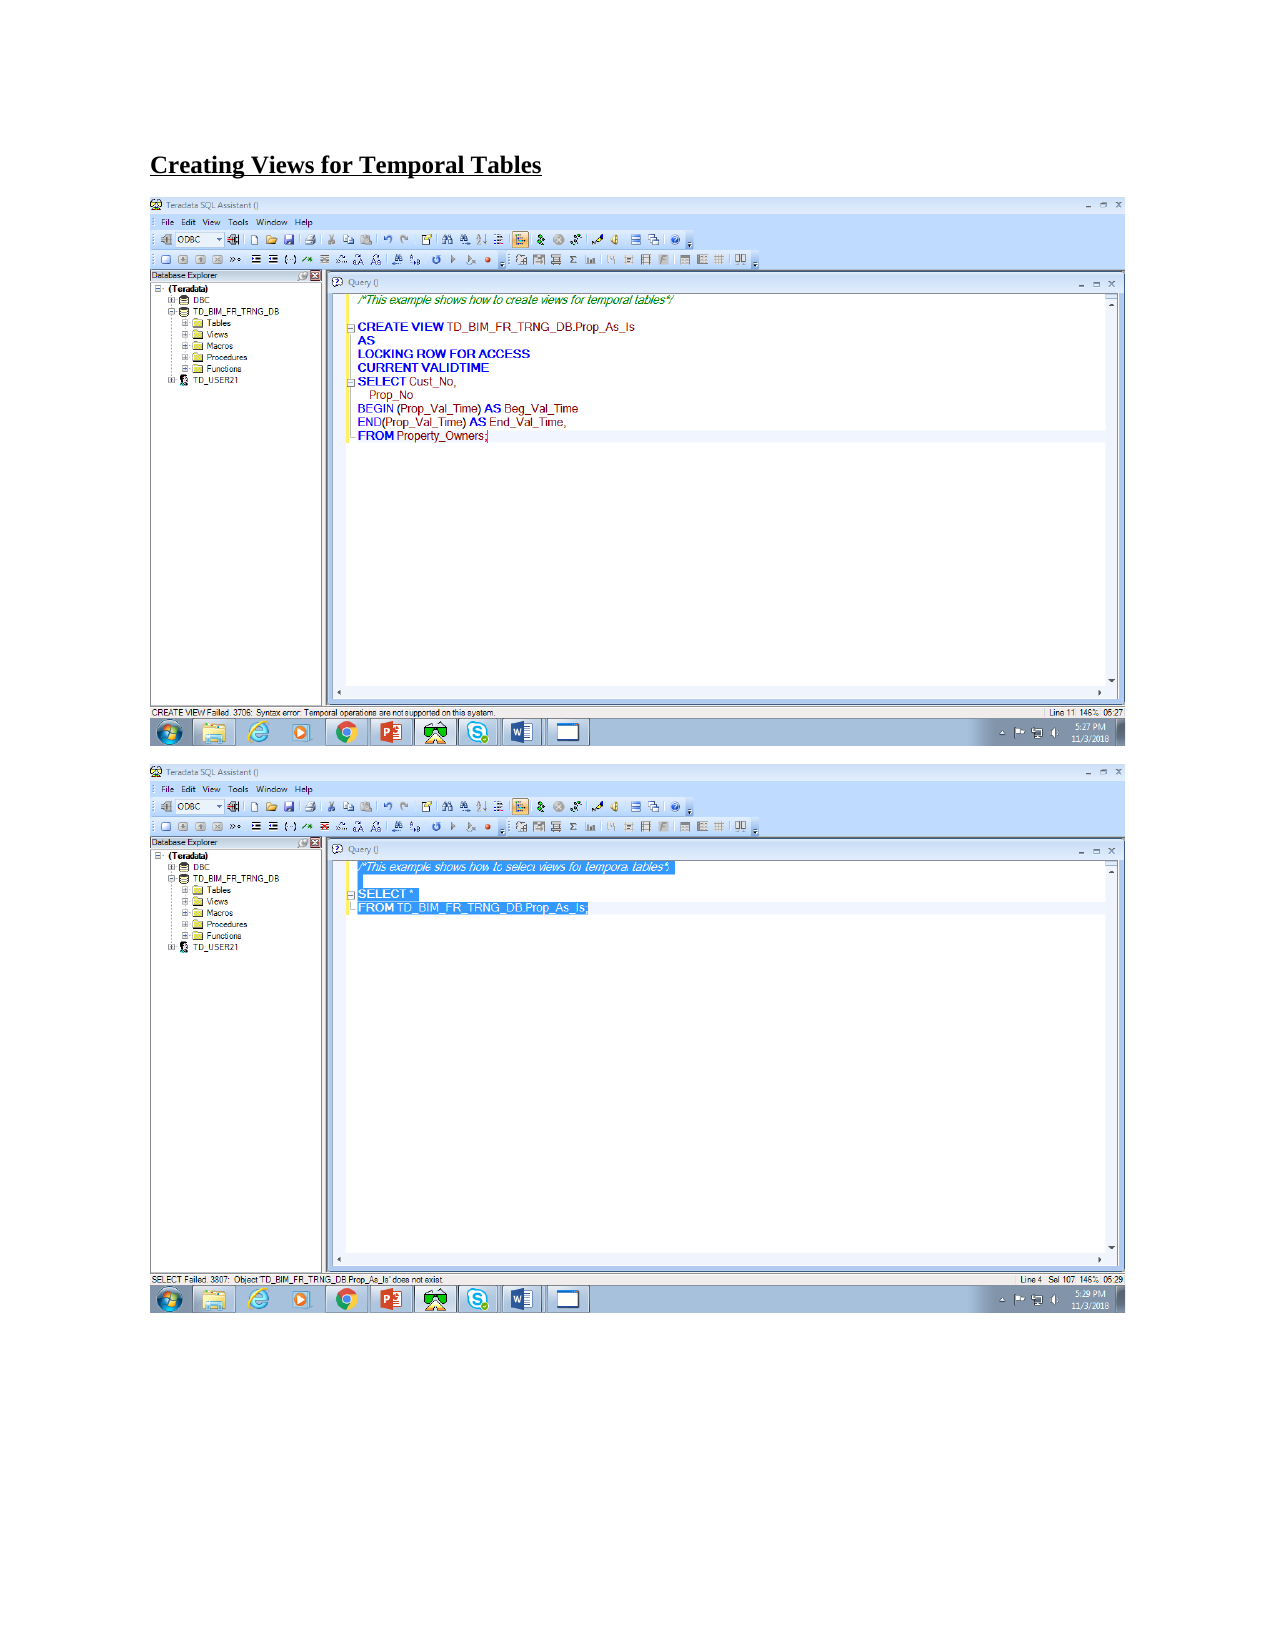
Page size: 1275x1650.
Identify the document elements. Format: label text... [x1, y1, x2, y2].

picture [150, 764, 1125, 1313]
text Creating Views for Temporal Tables [150, 150, 1125, 179]
picture [150, 197, 1125, 746]
